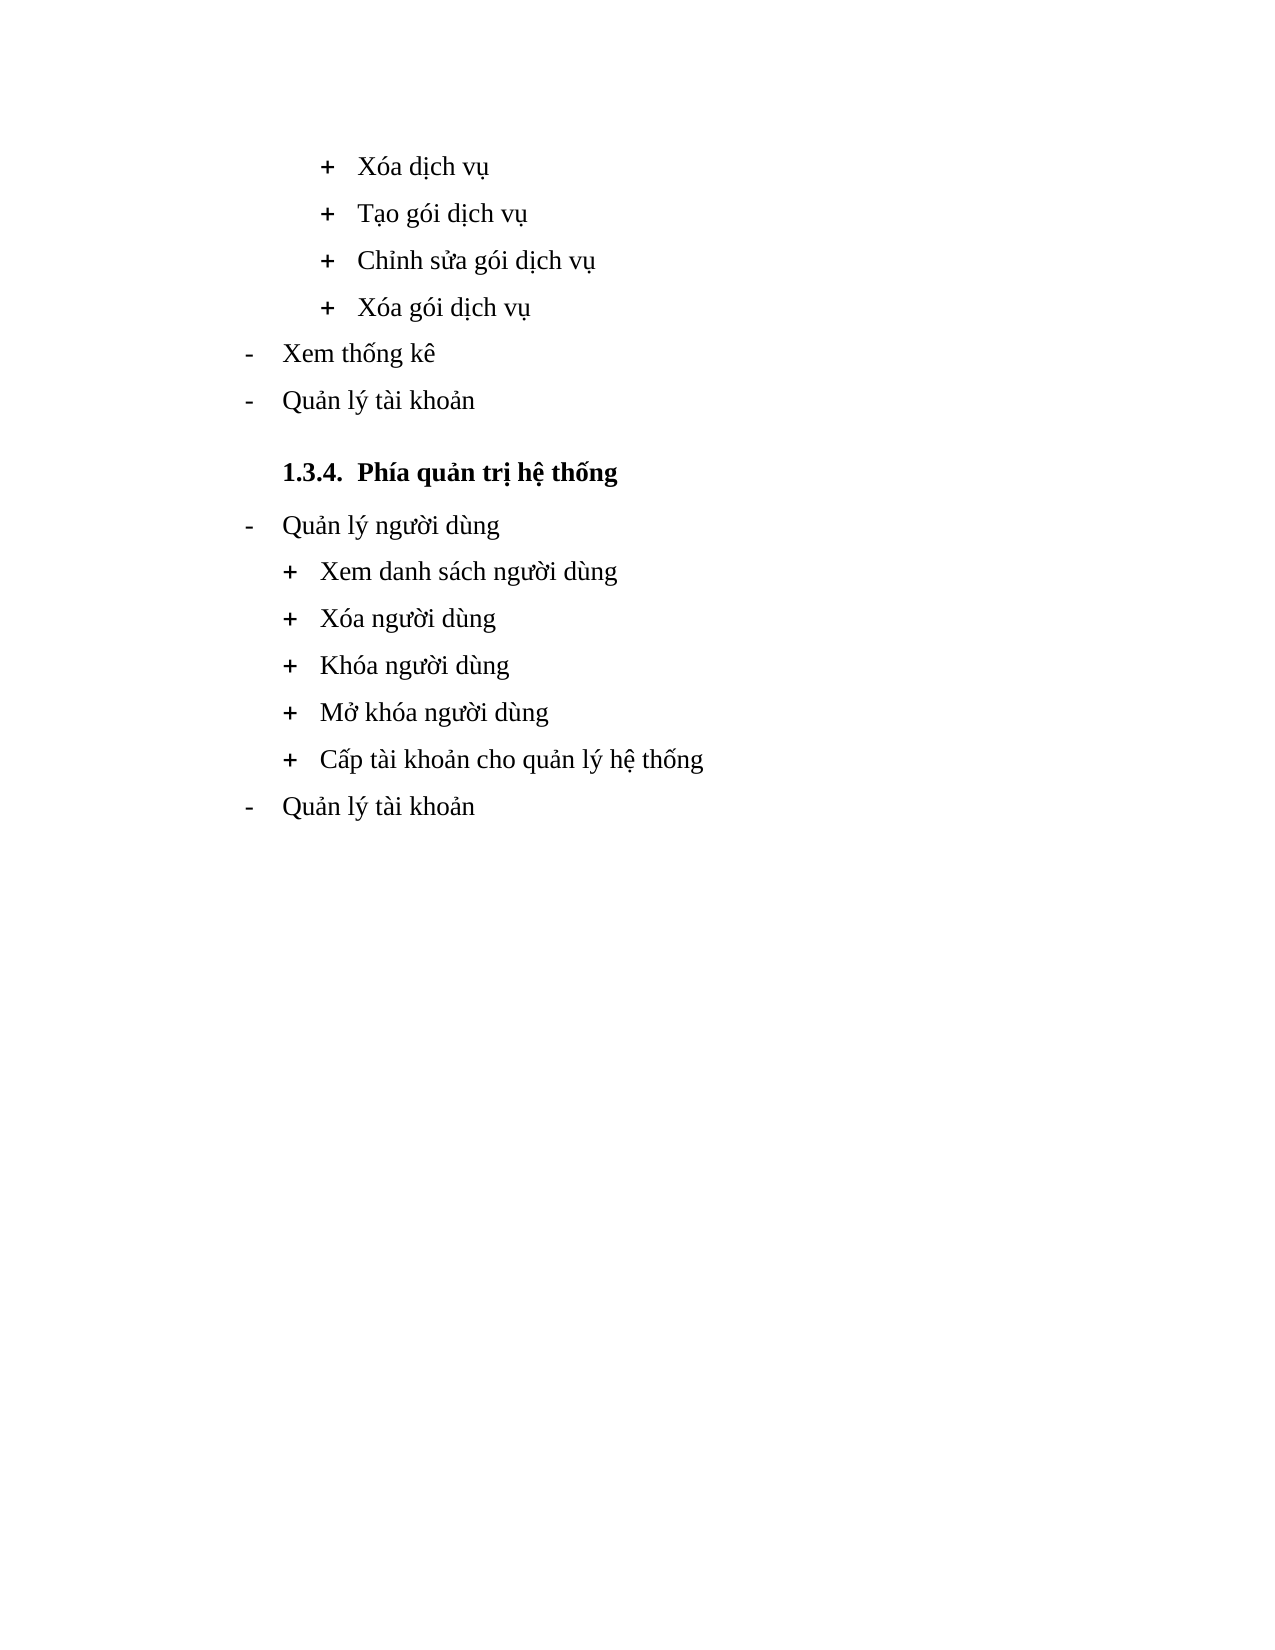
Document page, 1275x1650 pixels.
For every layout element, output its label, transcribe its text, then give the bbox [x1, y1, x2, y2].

list Khóa người dùng [282, 649, 1156, 680]
list Cấp tài khoản cho quản lý hệ thống [282, 743, 1156, 774]
list Quản lý tài khoản [244, 384, 1156, 415]
list Mở khóa người dùng [282, 696, 1156, 727]
subtitle Phía quản trị hệ thống [282, 456, 1156, 487]
list Quản lý tài khoản [244, 790, 1156, 821]
list Chỉnh sửa gói dịch vụ [319, 244, 1156, 275]
list Quản lý người dùng [244, 509, 1156, 540]
list Tạo gói dịch vụ [319, 197, 1156, 228]
list Xóa dịch vụ [319, 150, 1156, 181]
list Xóa người dùng [282, 602, 1156, 633]
list Xem thống kê [244, 337, 1156, 369]
list Xóa gói dịch vụ [319, 291, 1156, 322]
list Xem danh sách người dùng [282, 555, 1156, 587]
